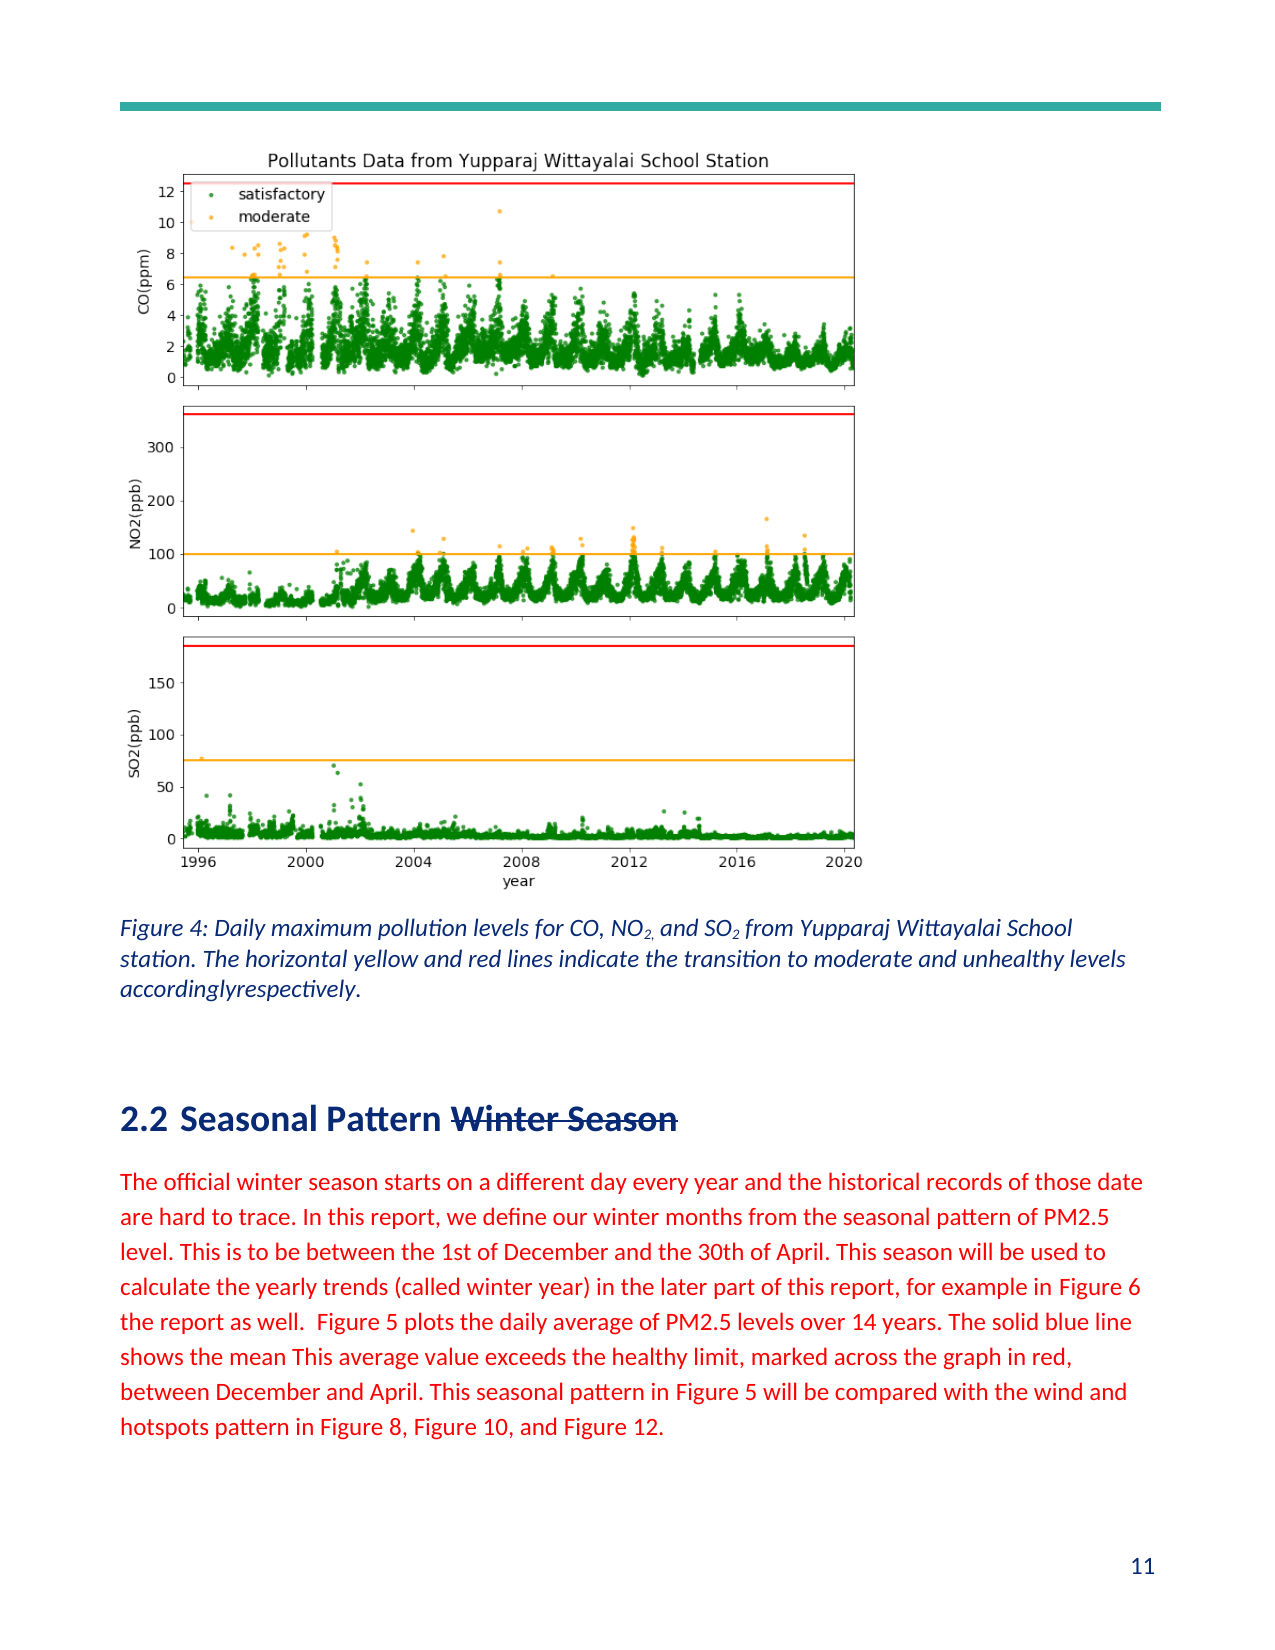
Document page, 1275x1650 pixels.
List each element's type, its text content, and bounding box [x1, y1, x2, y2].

text The official winter season starts on a different day every year and the historical records of those date are hard to trace. In this report, we define our winter months from the seasonal pattern of PM2.5 level. This is to be between the 1st of December and the 30th of April. This season will be used to calculate the yearly trends (called winter year) in the later part of this report, for example in Figure 6 the report as well. Figure 5 plots the daily average of PM2.5 levels over 14 years. The solid blue line shows the mean This average value exceeds the healthy limit, marked across the graph in red, between December and April. This seasonal pattern in Figure 5 will be compared with the wind and hotspots pattern in Figure 8, Figure 10, and Figure 12. [120, 1166, 1155, 1441]
picture [120, 146, 871, 897]
text Figure : Daily maximum pollution levels for CO, NO2, and SO2 from Yupparaj Wittayalai School station. The horizontal yellow and red lines indicate the transition to moderate and unhealthy levels . [120, 913, 1155, 1004]
subtitle Winter Season [120, 1095, 1155, 1141]
